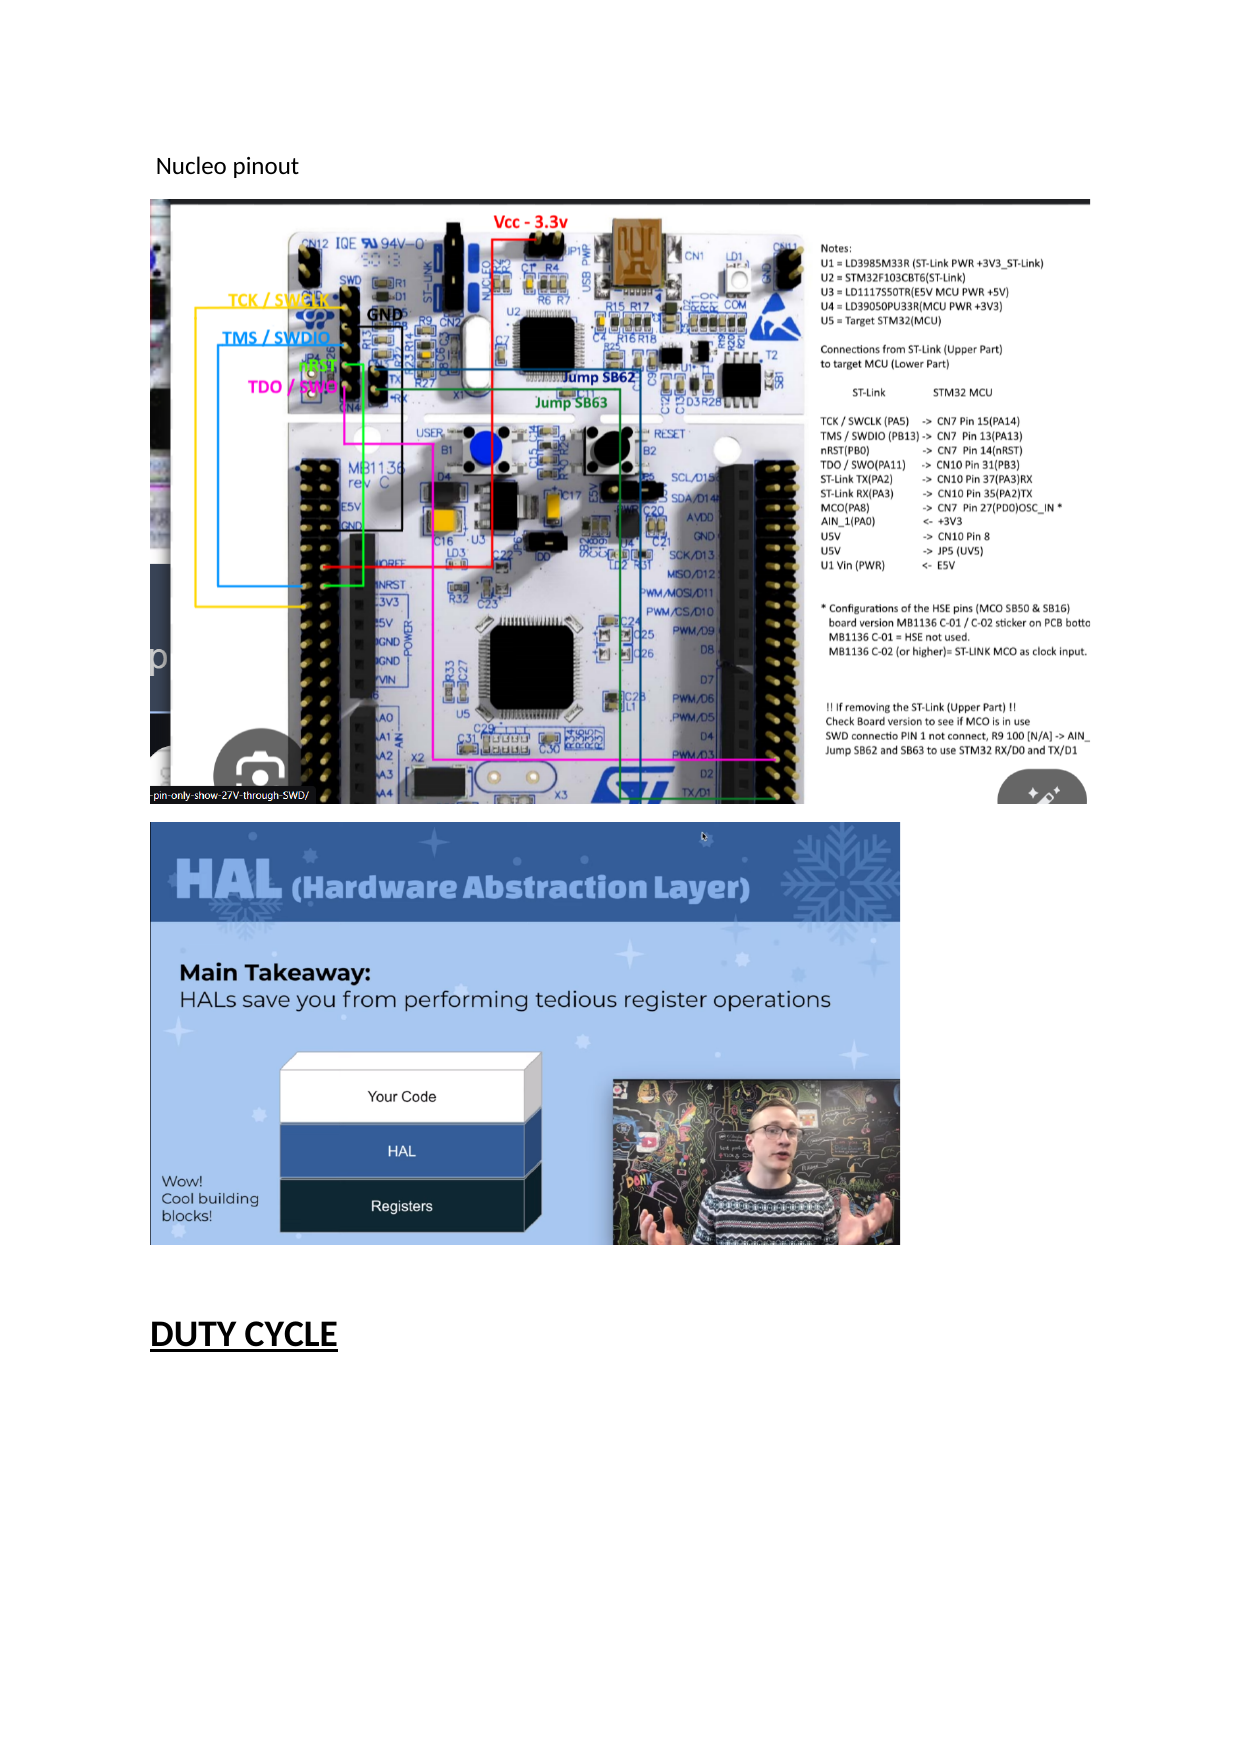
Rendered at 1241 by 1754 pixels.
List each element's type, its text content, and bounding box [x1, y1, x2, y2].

picture [150, 822, 901, 1245]
text Nucleo pinout [150, 150, 1090, 181]
picture [150, 199, 1091, 804]
text DUTY CYCLE [150, 1310, 1090, 1356]
